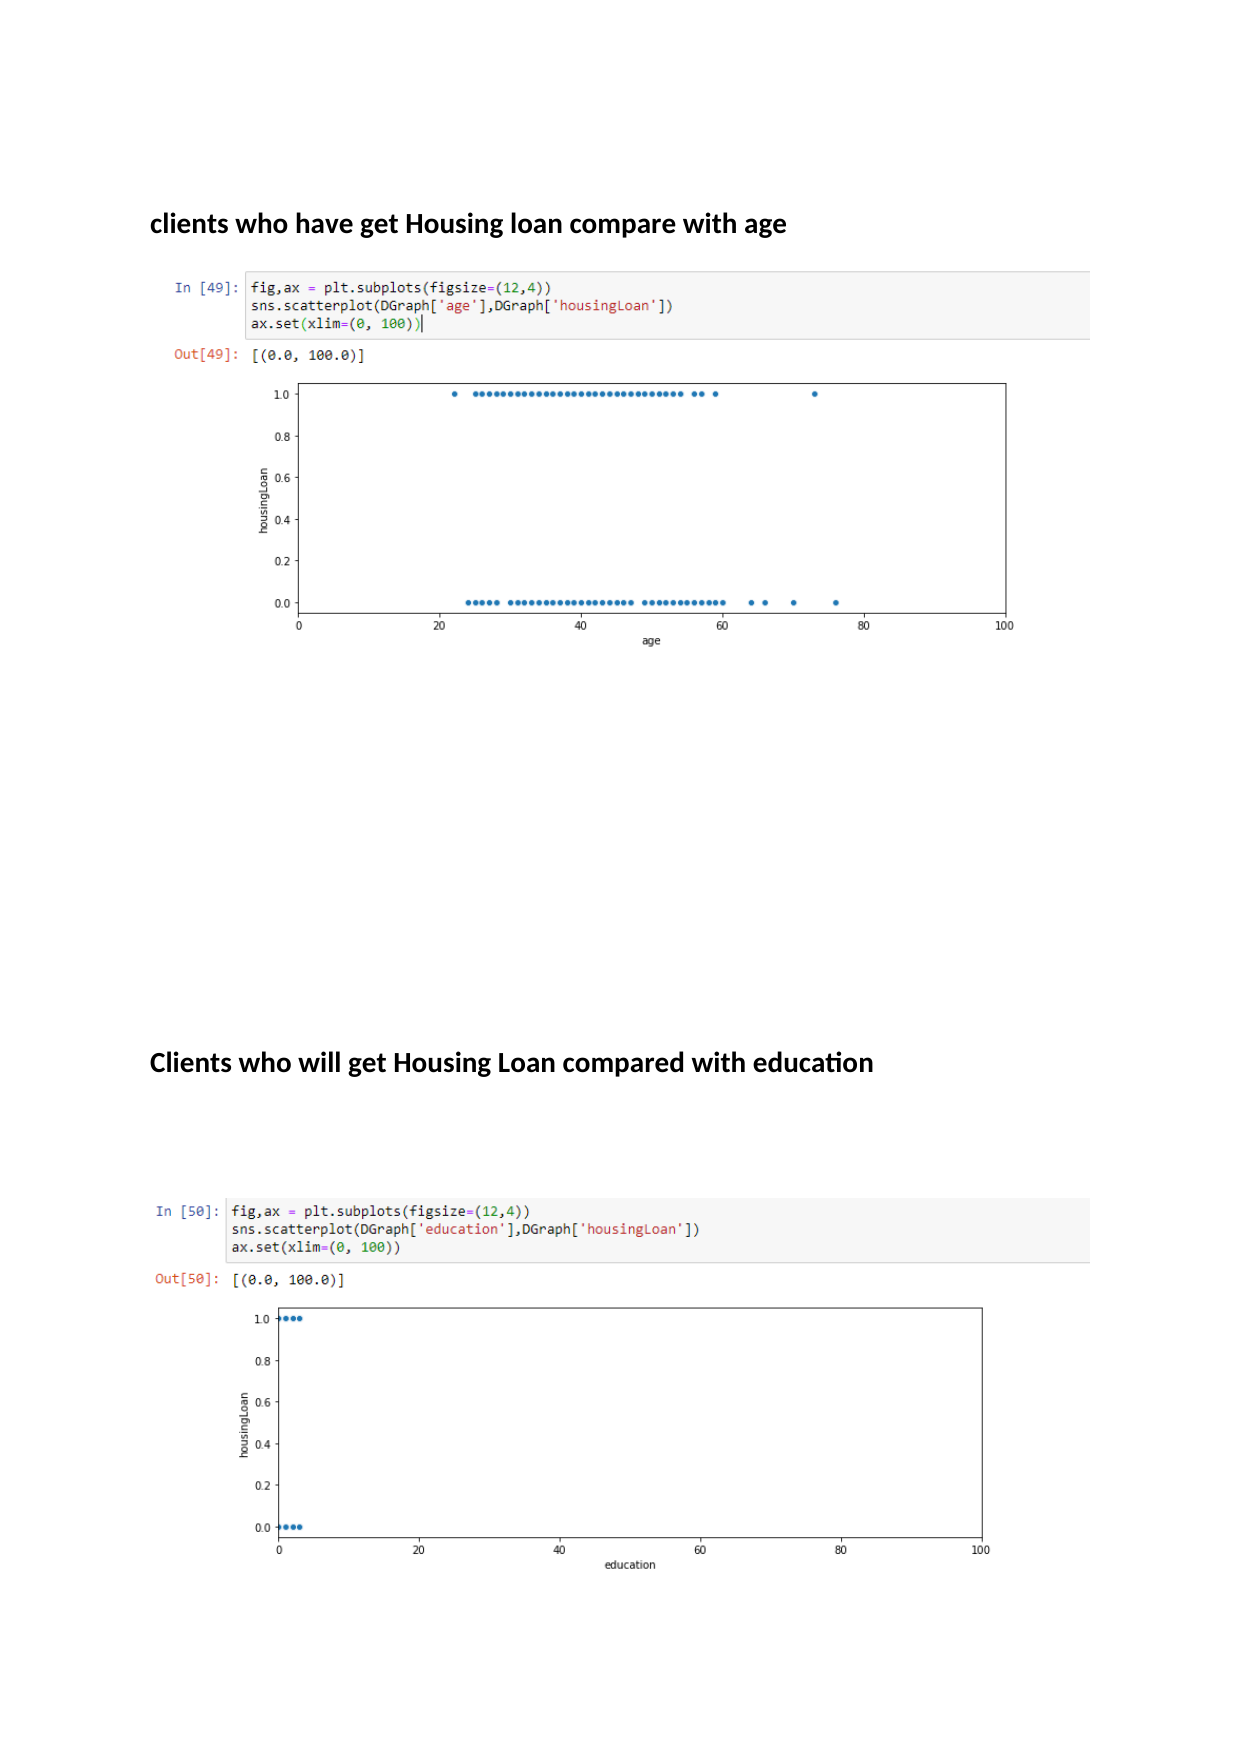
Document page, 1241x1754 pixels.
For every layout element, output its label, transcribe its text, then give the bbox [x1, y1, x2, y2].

picture [150, 266, 1090, 655]
text clients who have get Housing loan compare with age [150, 206, 1090, 241]
picture [150, 1198, 1090, 1593]
text Clients who will get Housing Loan compared with education [150, 1044, 1090, 1079]
